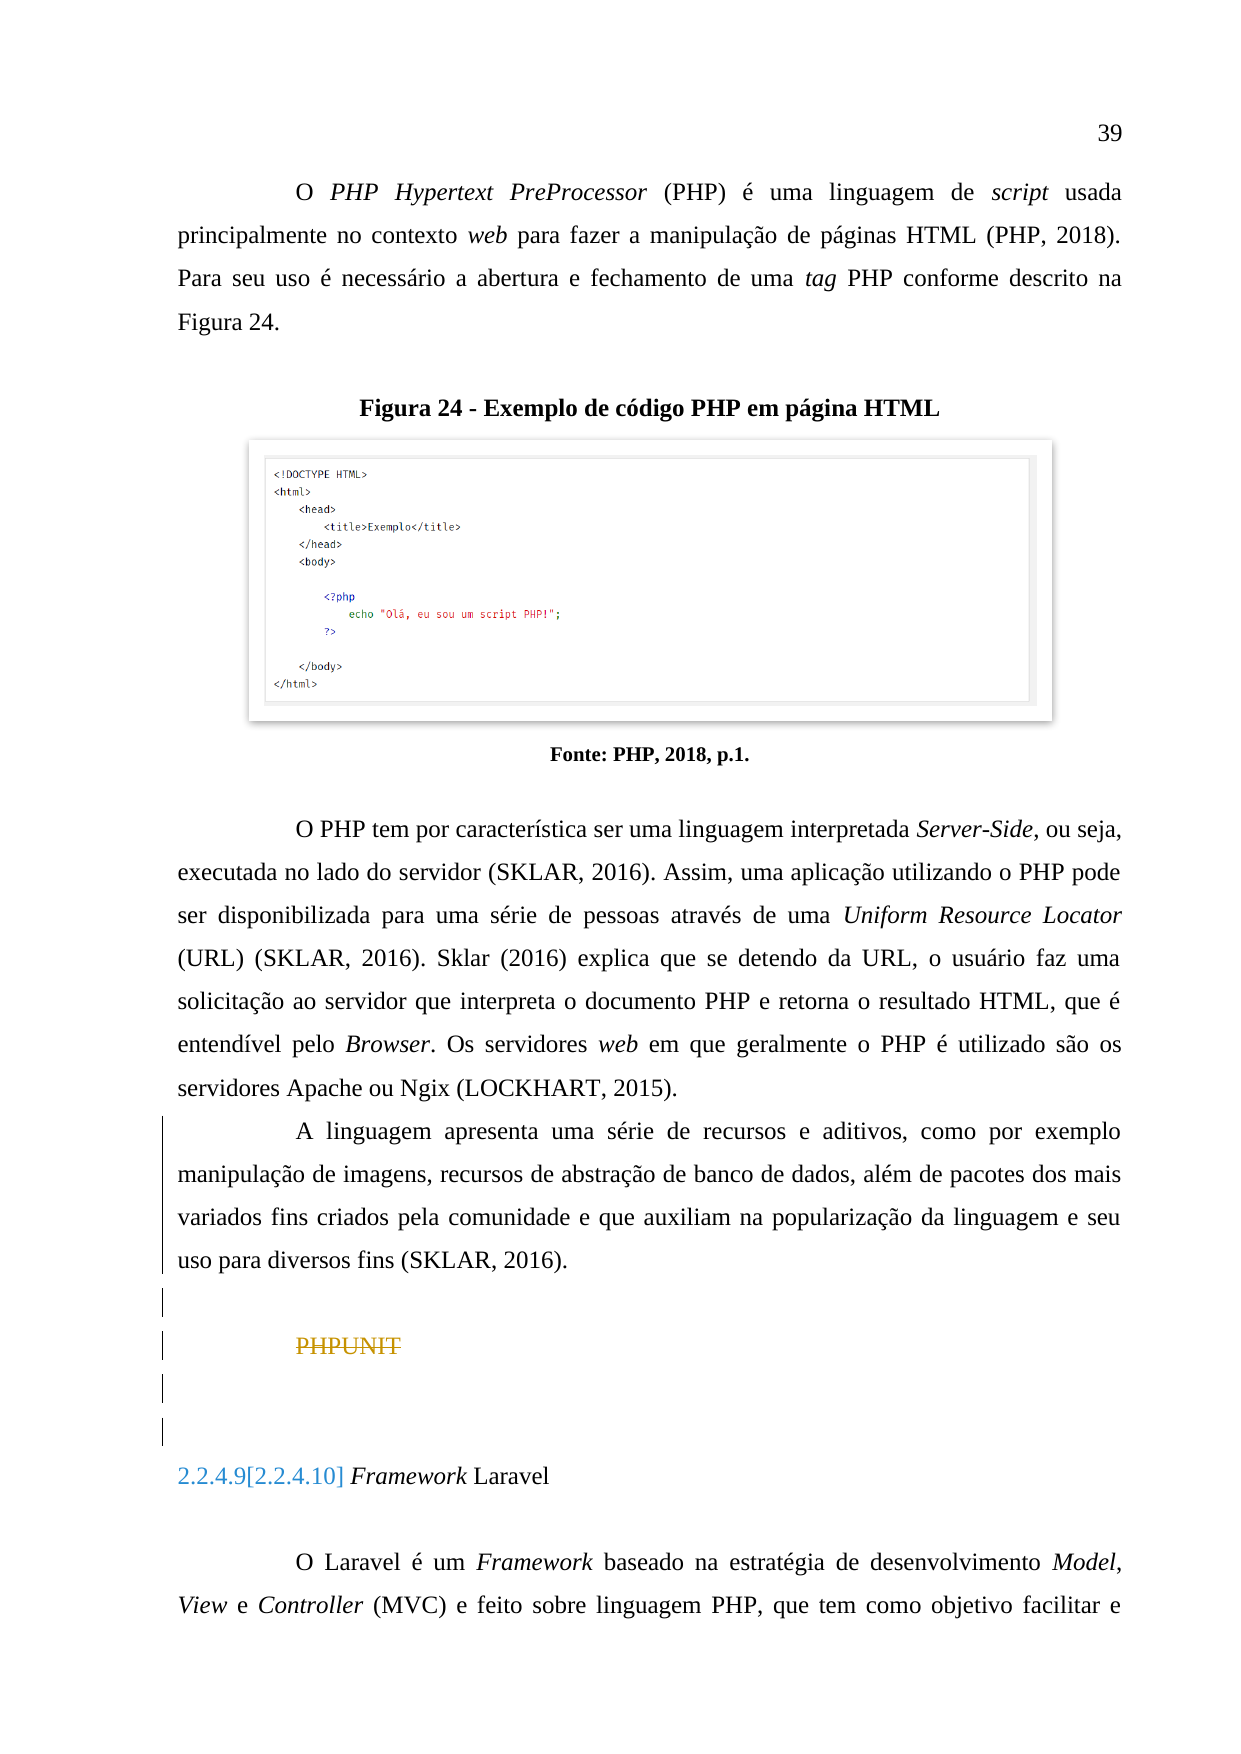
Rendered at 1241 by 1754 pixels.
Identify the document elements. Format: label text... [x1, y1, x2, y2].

text Fonte: PHP, 2018, p.1. [177, 742, 1122, 766]
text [177, 1547, 1122, 1619]
subtitle Framework Laravel [177, 1461, 1122, 1489]
text A linguagem apresenta uma série de recursos e aditivos, como por exemplo manipulação de imagens, recursos de abstração de banco de dados, além de pacotes dos mais variados fins criados pela comunidade e que auxiliam na popularização da linguagem e seu uso para diversos fins (SKLAR, 2016). [177, 1116, 1122, 1274]
text O PHP tem por característica ser uma linguagem interpretada Server-Side, ou seja, executada no lado do servidor (SKLAR, 2016). Assim, uma aplicação utilizando o PHP pode ser disponibilizada para uma série de pessoas através de uma Uniform Resource Locator (URL) (SKLAR, 2016). Sklar (2016) explica que se detendo da URL, o usuário faz uma solicitação ao servidor que interpreta o documento PHP e retorna o resultado HTML, que é entendível pelo Browser. Os servidores web em que geralmente o PHP é utilizado são os servidores Apache ou Ngix (LOCKHART, 2015). [177, 814, 1122, 1101]
text O PHP Hypertext PreProcessor (PHP) é uma linguagem de script usada principalmente no contexto web para fazer a manipulação de páginas HTML (PHP, 2018). Para seu uso é necessário a abertura e fechamento de uma tag PHP conforme descrito na . [177, 177, 1122, 335]
picture [264, 455, 1037, 706]
